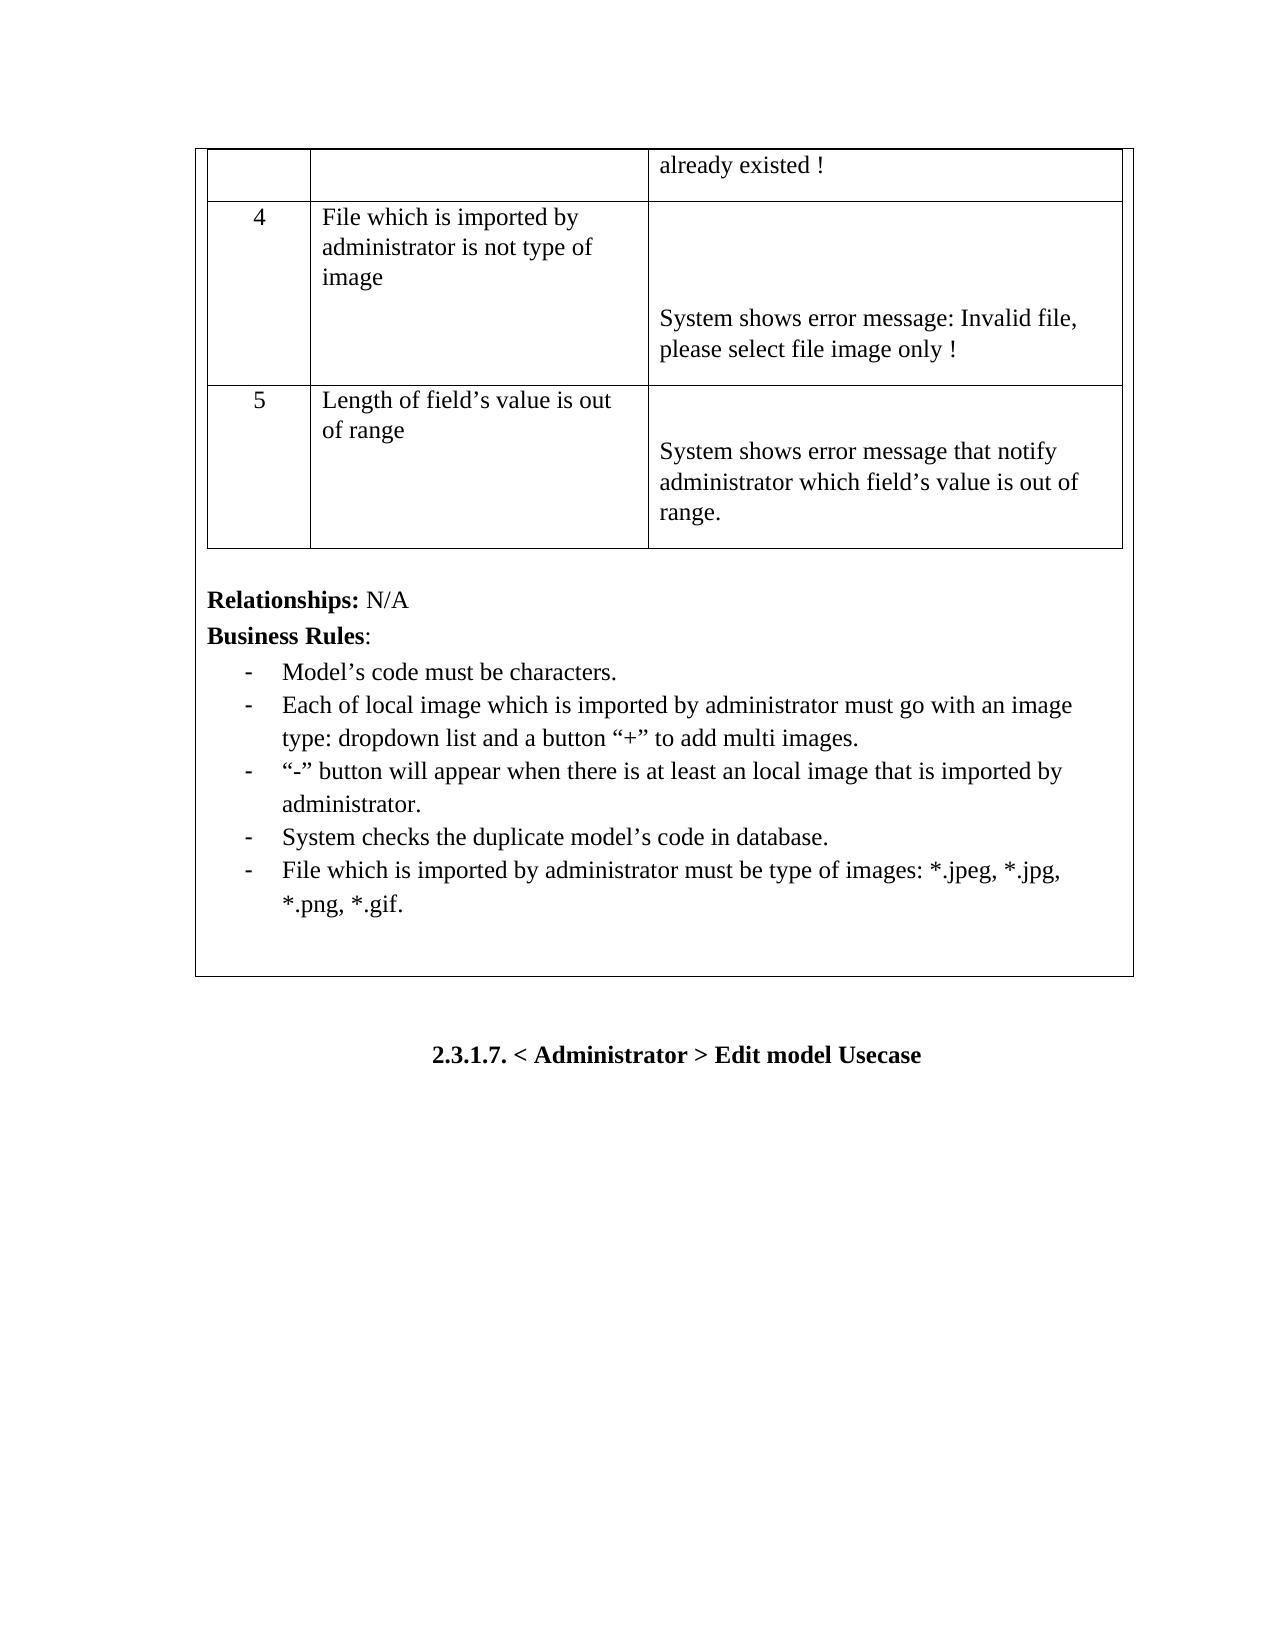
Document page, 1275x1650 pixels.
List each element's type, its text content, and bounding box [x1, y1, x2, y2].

text 2.3.1.7. < Administrator > Edit model Usecase [357, 1041, 1157, 1069]
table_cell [196, 149, 1133, 976]
